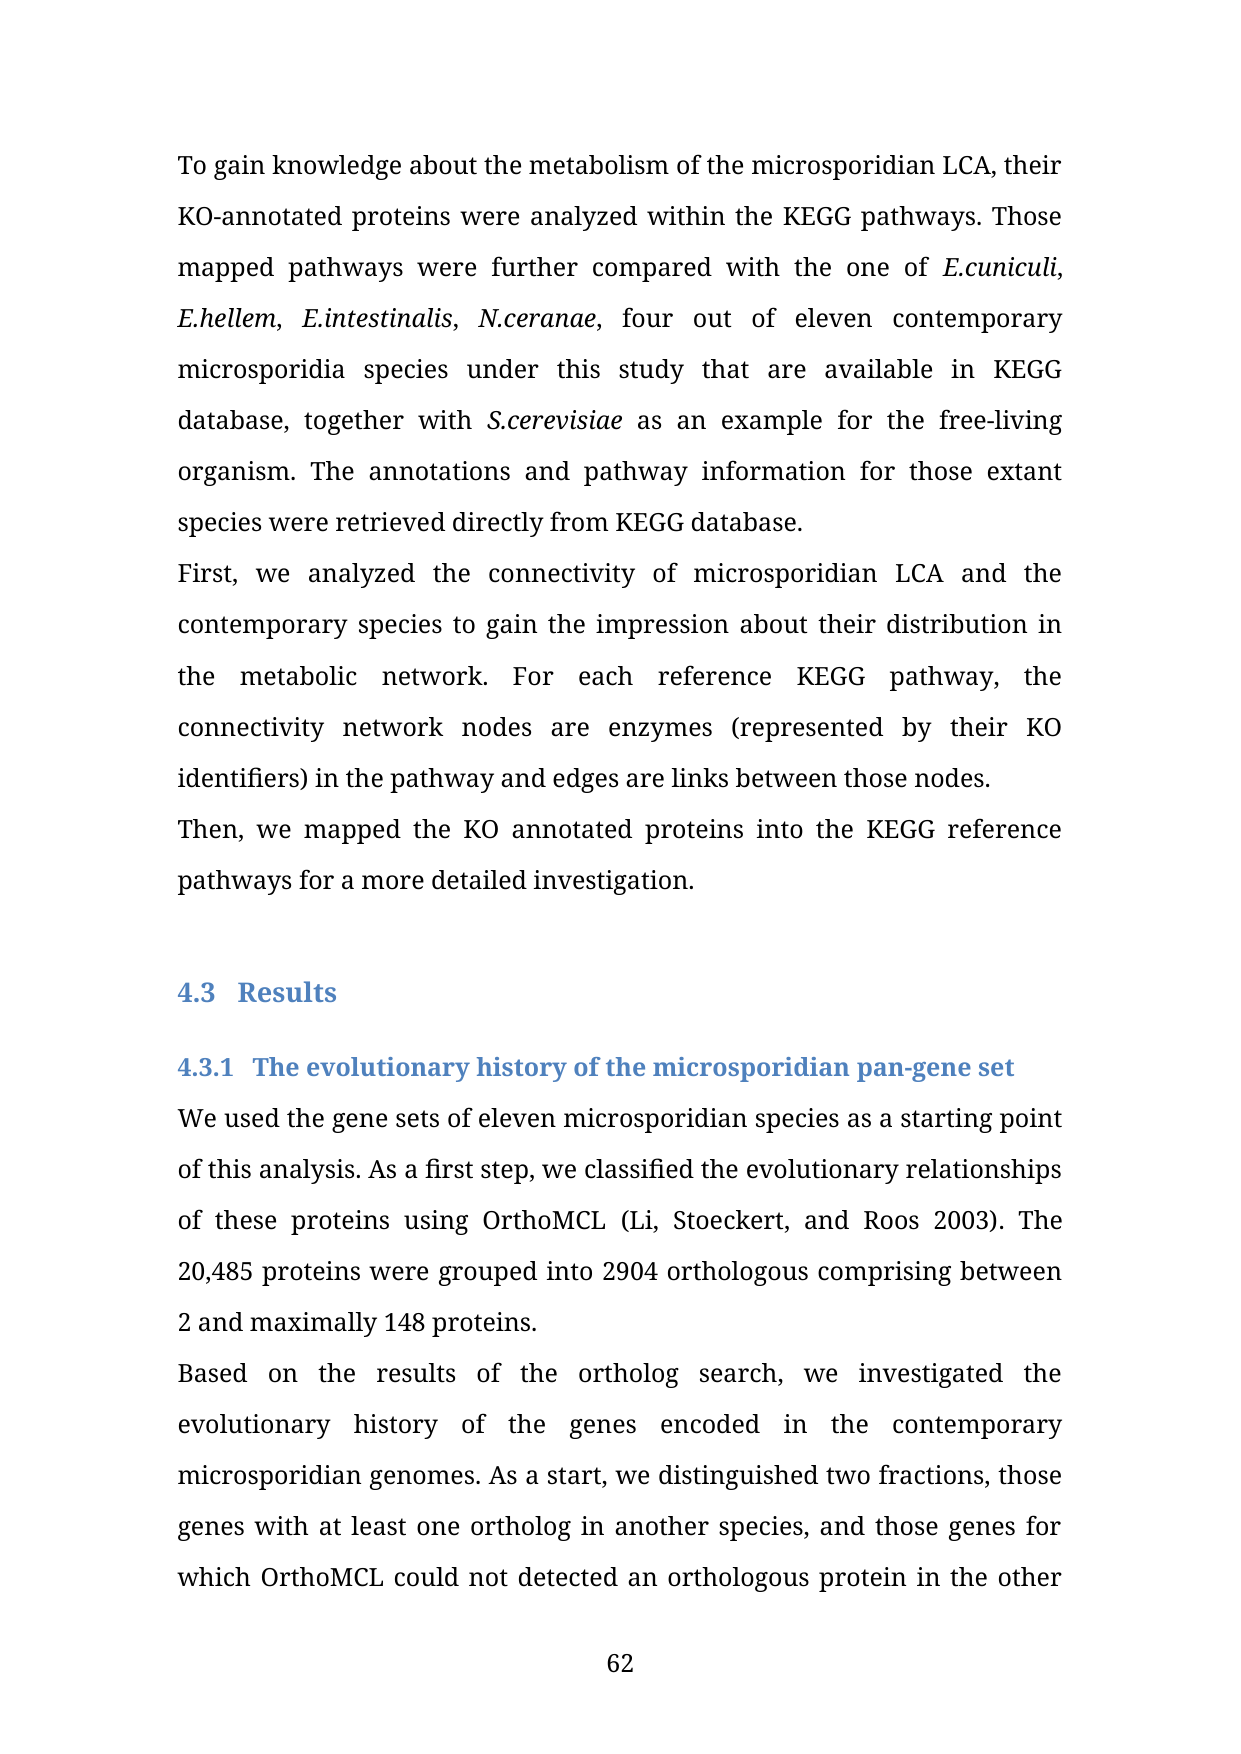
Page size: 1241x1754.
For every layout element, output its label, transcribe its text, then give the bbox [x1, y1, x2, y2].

text To gain knowledge about the metabolism of the microsporidian LCA, their KO-annotated proteins were analyzed within the KEGG pathways. Those mapped pathways were further compared with the one of E.cuniculi, E.hellem, E.intestinalis, N.ceranae, four out of eleven contemporary microsporidia species under this study that are available in KEGG database, together with S.cerevisiae as an example for the free-living organism. The annotations and pathway information for those extant species were retrieved directly from KEGG database. [177, 148, 1063, 539]
subtitle Results [177, 973, 1063, 1010]
text We used the gene sets of eleven microsporidian species as a starting point of this analysis. As a first step, we classified the evolutionary relationships of these proteins using OrthoMCL (Li, Stoeckert, and Roos 2003). The 20,485 proteins were grouped into 2904 orthologous comprising between 2 and maximally 148 proteins. [177, 1101, 1063, 1339]
text Then, we mapped the KO annotated proteins into the KEGG reference pathways for a more detailed investigation. [177, 811, 1063, 896]
subtitle The evolutionary history of the microsporidian pan-gene set [177, 1049, 1063, 1083]
text First, we analyzed the connectivity of microsporidian LCA and the contemporary species to gain the impression about their distribution in the metabolic network. For each reference KEGG pathway, the connectivity network nodes are enzymes (represented by their KO identifiers) in the pathway and edges are links between those nodes. [177, 556, 1063, 794]
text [177, 1356, 1063, 1594]
